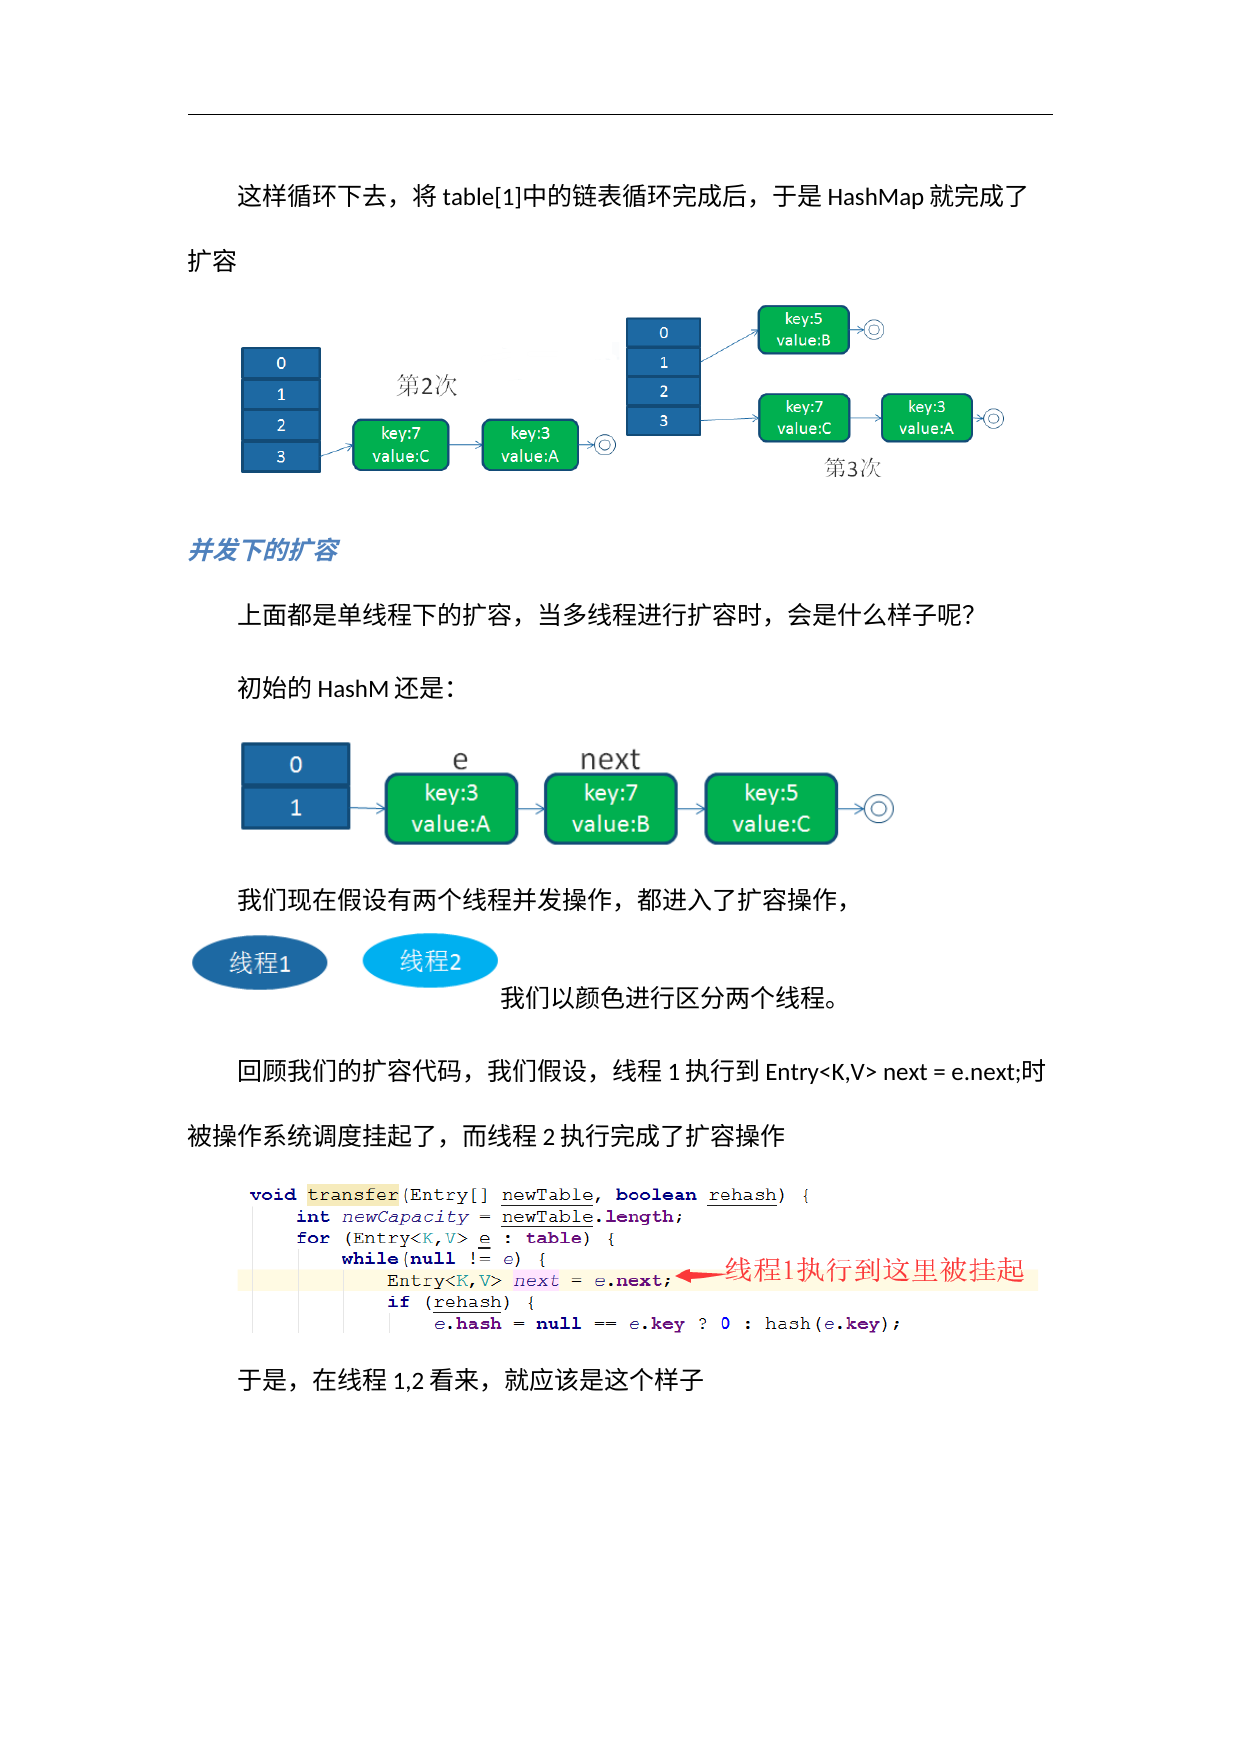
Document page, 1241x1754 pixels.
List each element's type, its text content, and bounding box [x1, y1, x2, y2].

text 我们现在假设有两个线程并发操作，都进入了扩容操作，我们以颜色进行区分两个线程。 [187, 866, 1053, 1029]
text 于是，在线程1,2看来，就应该是这个样子 [187, 1346, 1053, 1411]
picture [237, 1181, 1039, 1333]
text 初始的HashM还是： [187, 654, 1053, 719]
picture [625, 300, 1005, 477]
text 上面都是单线程下的扩容，当多线程进行扩容时，会是什么样子呢？ [187, 581, 1053, 646]
picture [237, 342, 620, 477]
text 回顾我们的扩容代码，我们假设，线程1执行到Entry<K,V> next = e.next;时被操作系统调度挂起了，而线程2执行完成了扩容操作 [187, 1037, 1053, 1167]
subtitle 并发下的扩容 [187, 516, 1053, 581]
picture [237, 737, 897, 849]
picture [187, 931, 501, 995]
text 这样循环下去，将table[1]中的链表循环完成后，于是HashMap就完成了扩容 [187, 162, 1053, 292]
